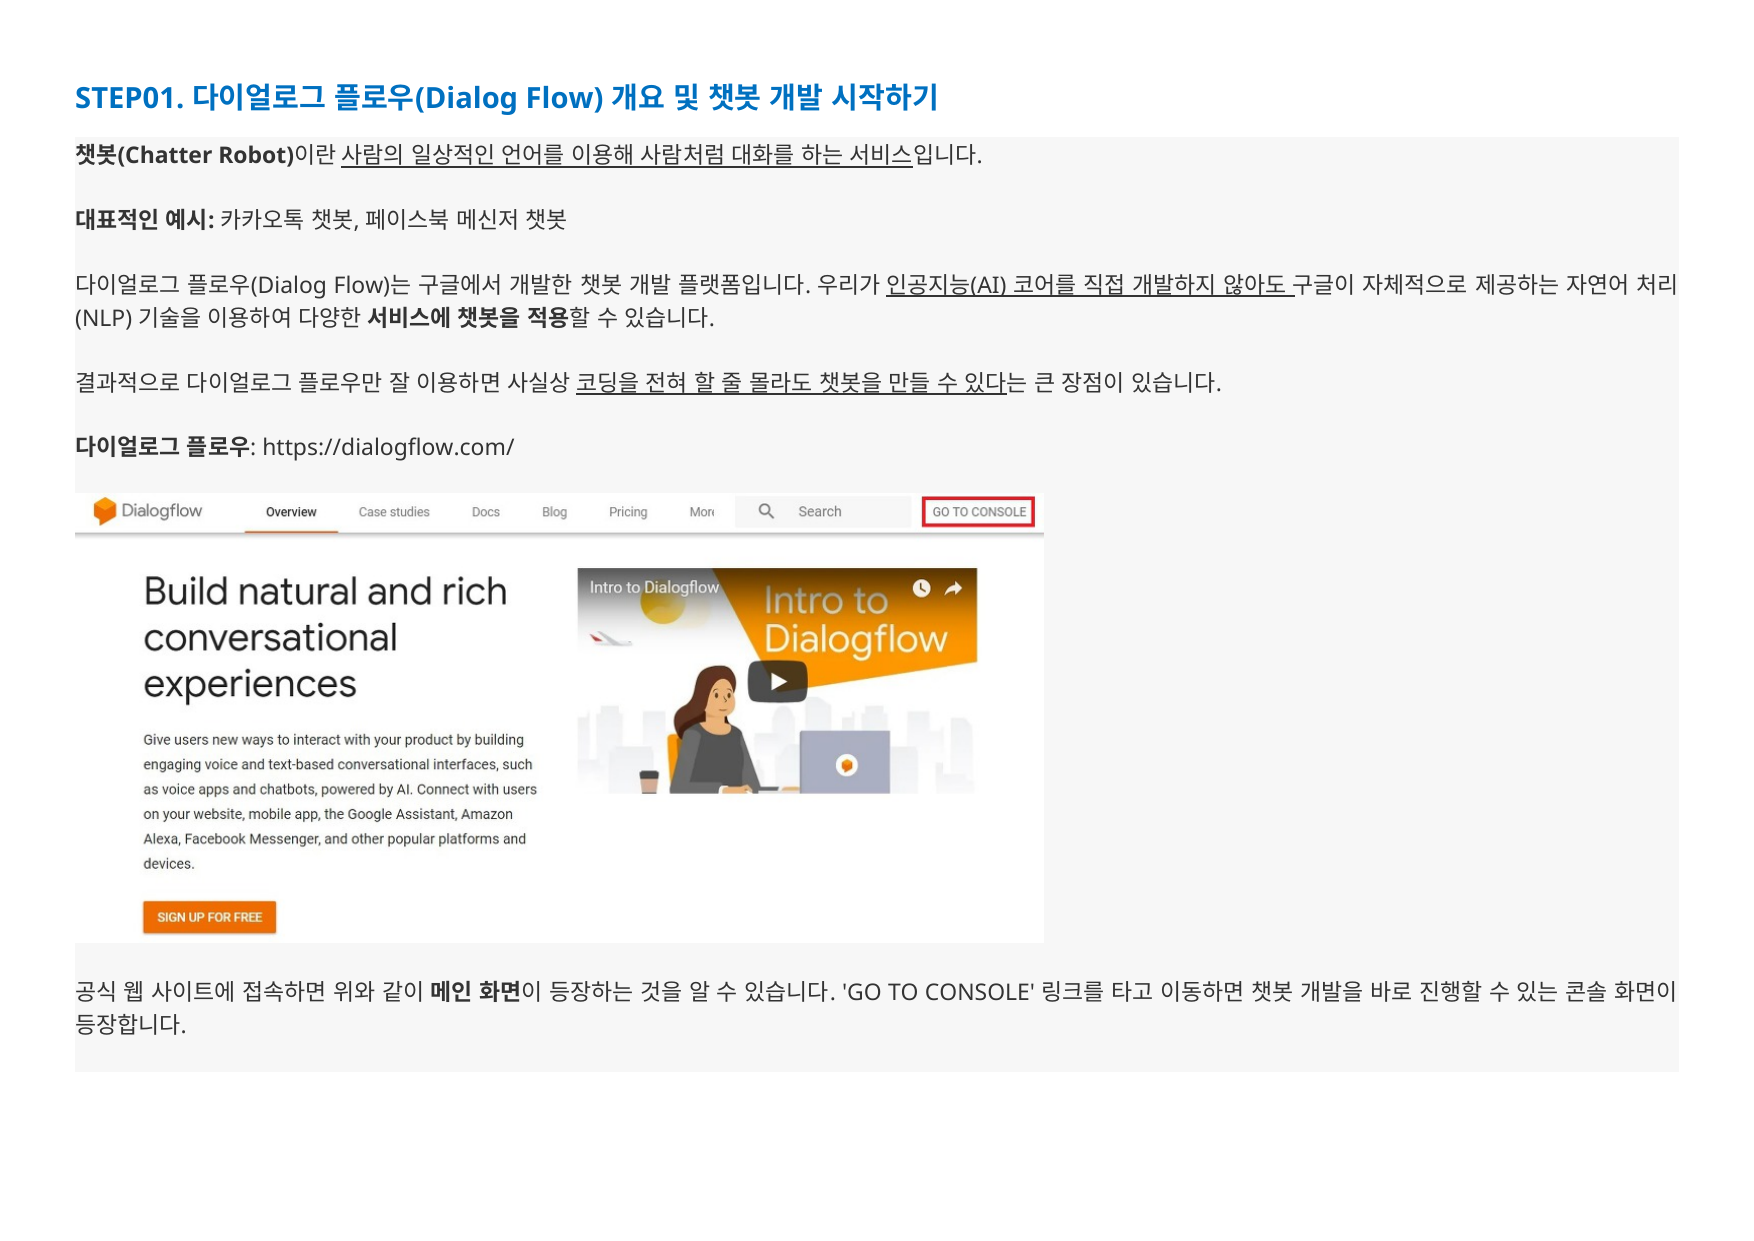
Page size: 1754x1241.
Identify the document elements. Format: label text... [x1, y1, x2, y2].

text 공식 웹 사이트에 접속하면 위와 같이 메인 화면이 등장하는 것을 알 수 있습니다. 'GO TO CONSOLE' 링크를 타고 이동하면 챗봇 개발을 바로 진행할 수 있는 콘솔 화면이 등장합니다. [75, 974, 1679, 1041]
text 결과적으로 다이얼로그 플로우만 잘 이용하면 사실상 코딩을 전혀 할 줄 몰라도 챗봇을 만들 수 있다는 큰 장점이 있습니다. [75, 364, 1679, 398]
text 다이얼로그 플로우(Dialog Flow)는 구글에서 개발한 챗봇 개발 플랫폼입니다. 우리가 인공지능(AI) 코어를 직접 개발하지 않아도 구글이 자체적으로 제공하는 자연어 처리(NLP) 기술을 이용하여 다양한 서비스에 챗봇을 적용할 수 있습니다. [75, 267, 1679, 333]
text 다이얼로그 플로우: https://dialogflow.com/ [75, 429, 1679, 462]
text 챗봇(Chatter Robot)이란 사람의 일상적인 언어를 이용해 사람처럼 대화를 하는 서비스입니다. [75, 137, 1679, 171]
text STEP01. 다이얼로그 플로우(Dialog Flow) 개요 및 챗봇 개발 시작하기 [75, 75, 1679, 117]
text 대표적인 예시: 카카오톡 챗봇, 페이스북 메신저 챗봇 [75, 202, 1679, 235]
picture [75, 493, 1044, 943]
